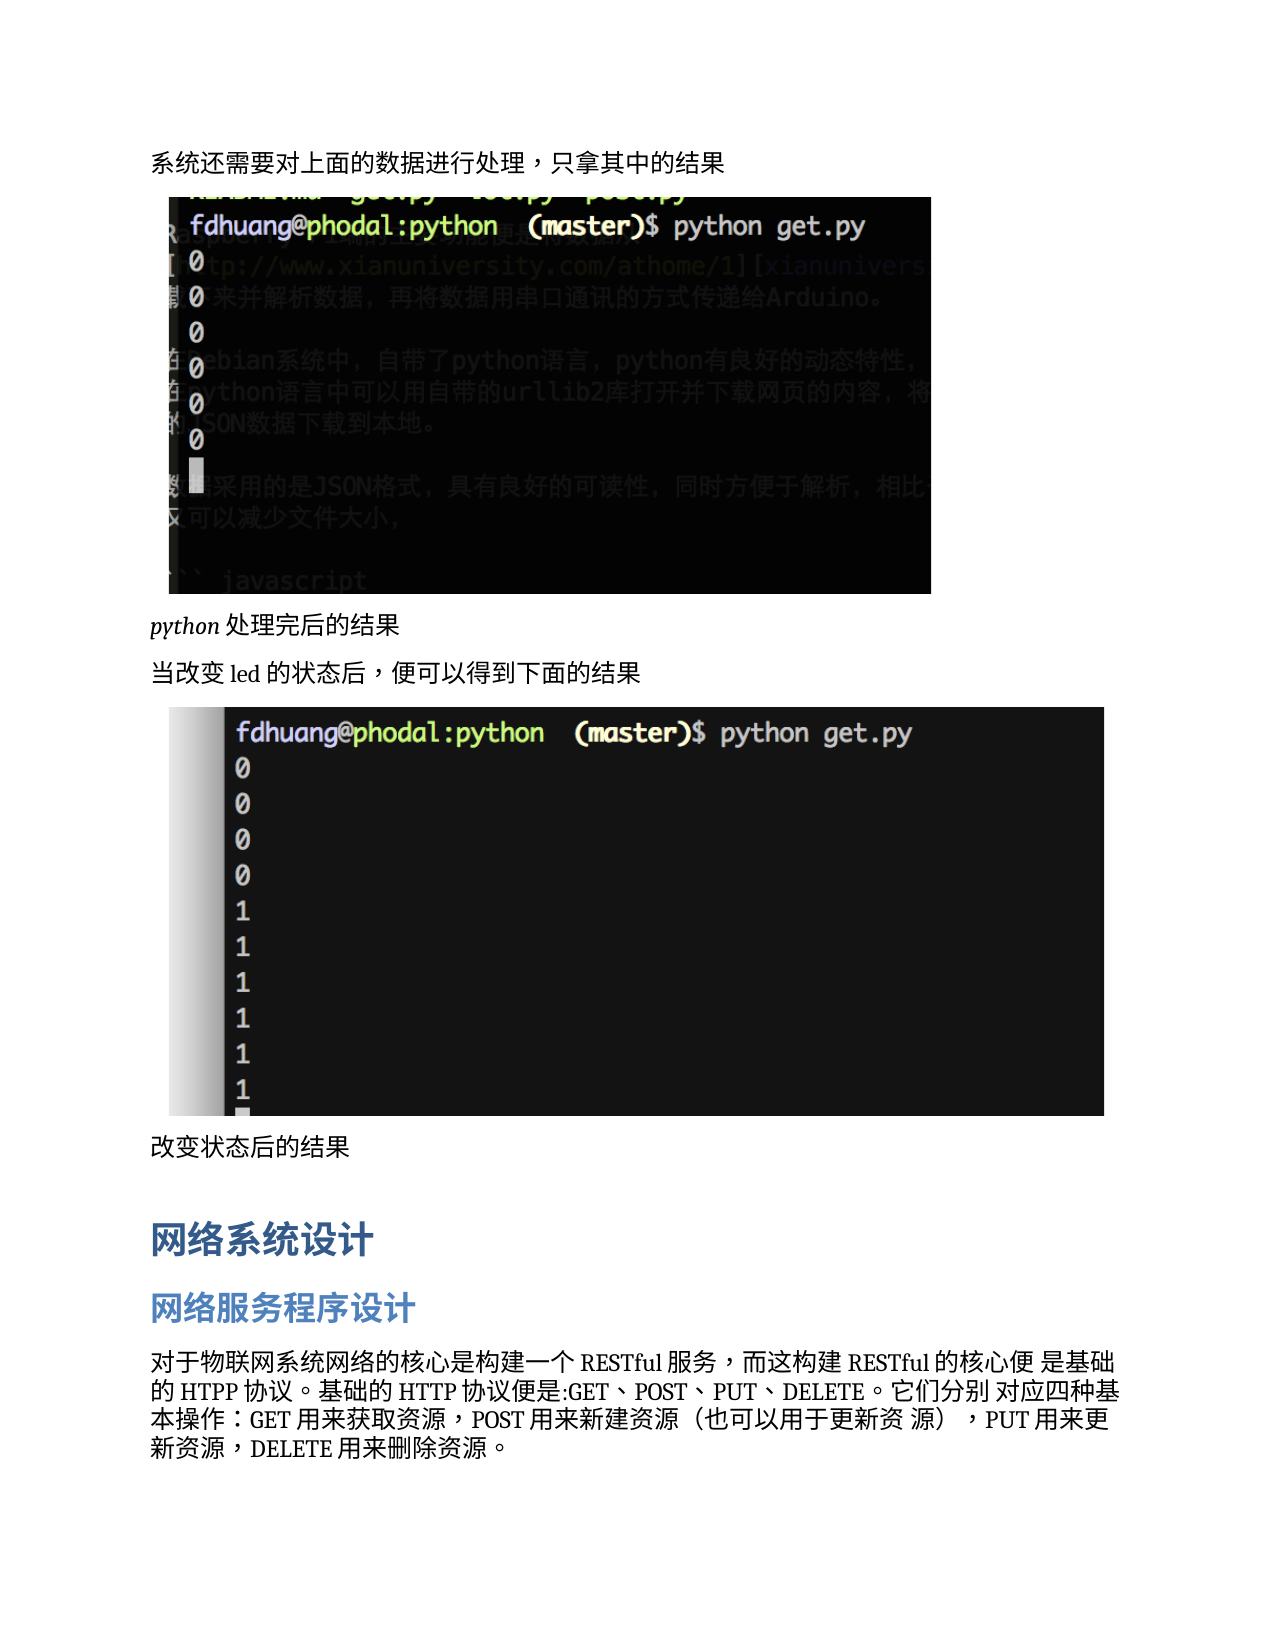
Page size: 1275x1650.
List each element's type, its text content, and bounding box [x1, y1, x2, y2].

text 改变状态后的结果 [150, 1134, 1125, 1163]
subtitle 网络系统设计 [150, 1213, 1125, 1264]
subtitle 网络服务程序设计 [150, 1285, 1125, 1330]
picture [168, 197, 932, 594]
text python处理完后的结果 [150, 612, 1125, 641]
text 当改变led的状态后，便可以得到下面的结果 [150, 659, 1125, 688]
text 系统还需要对上面的数据进行处理，只拿其中的结果 [150, 150, 1125, 179]
picture [168, 707, 1105, 1116]
text 对于物联网系统网络的核心是构建一个RESTful服务，而这构建RESTful的核心便 是基础的HTPP协议。基础的HTTP协议便是:GET、POST、PUT、DELETE。它们分别 对应四种基本操作：GET用来获取资源，POST用来新建资源（也可以用于更新资 源），PUT用来更新资源，DELETE用来删除资源。 [150, 1349, 1125, 1464]
